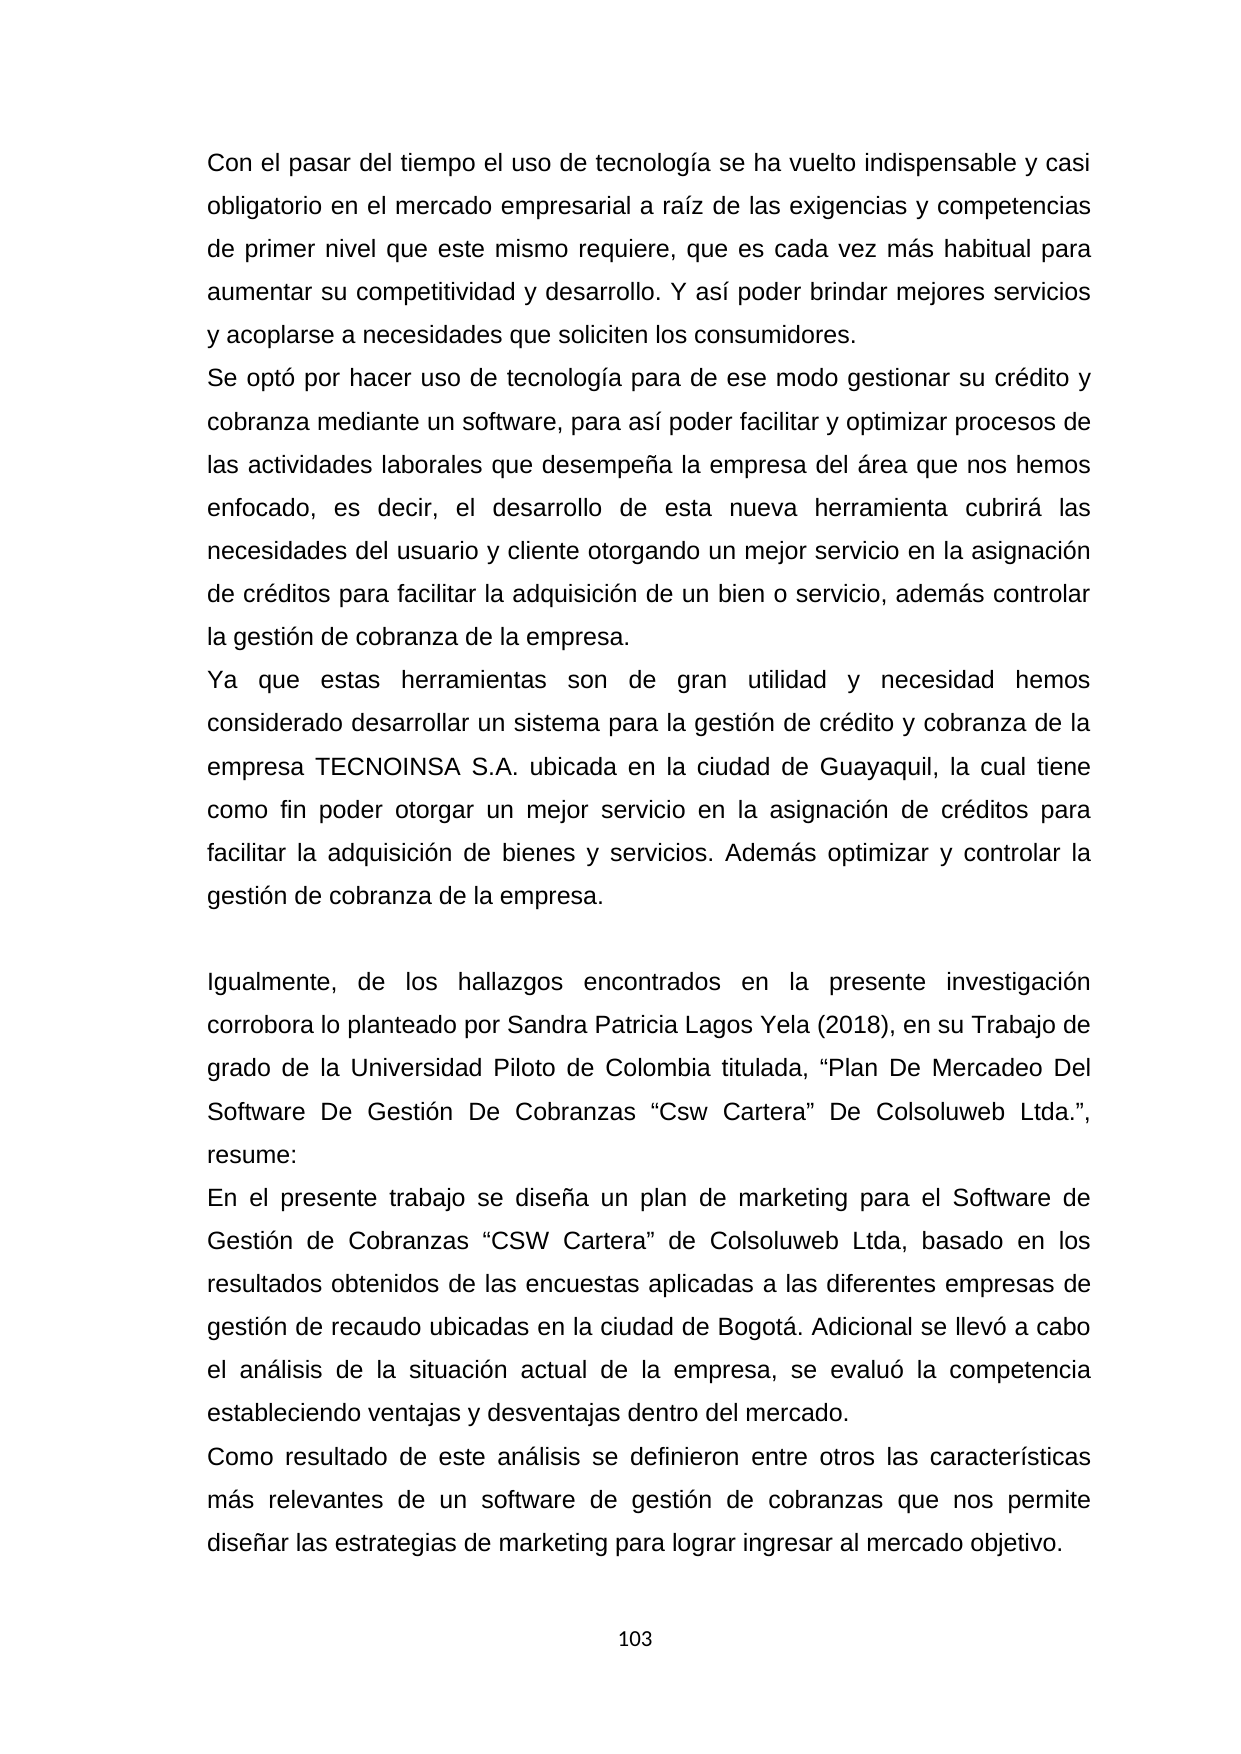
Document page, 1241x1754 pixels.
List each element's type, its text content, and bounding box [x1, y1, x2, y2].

list Como resultado de este análisis se definieron entre otros las características más relevantes de un software de gestión de cobranzas que nos permite diseñar las estrategias de marketing para lograr ingresar al mercado objetivo. [207, 1441, 1092, 1556]
list Con el pasar del tiempo el uso de tecnología se ha vuelto indispensable y casi obligatorio en el mercado empresarial a raíz de las exigencias y competencias de primer nivel que este mismo requiere, que es cada vez más habitual para aumentar su competitividad y desarrollo. Y así poder brindar mejores servicios y acoplarse a necesidades que soliciten los consumidores. [207, 148, 1092, 349]
list Igualmente, de los hallazgos encontrados en la presente investigación corrobora lo planteado por Sandra Patricia Lagos Yela (2018), en su Trabajo de grado de la Universidad Piloto de Colombia titulada, “Plan De Mercadeo Del Software De Gestión De Cobranzas “Csw Cartera” De Colsoluweb Ltda.”, resume: [207, 967, 1092, 1168]
list Se optó por hacer uso de tecnología para de ese modo gestionar su crédito y cobranza mediante un software, para así poder facilitar y optimizar procesos de las actividades laborales que desempeña la empresa del área que nos hemos enfocado, es decir, el desarrollo de esta nueva herramienta cubrirá las necesidades del usuario y cliente otorgando un mejor servicio en la asignación de créditos para facilitar la adquisición de un bien o servicio, además controlar la gestión de cobranza de la empresa. [207, 363, 1092, 651]
list Ya que estas herramientas son de gran utilidad y necesidad hemos considerado desarrollar un sistema para la gestión de crédito y cobranza de la empresa TECNOINSA S.A. ubicada en la ciudad de Guayaquil, la cual tiene como fin poder otorgar un mejor servicio en la asignación de créditos para facilitar la adquisición de bienes y servicios. Además optimizar y controlar la gestión de cobranza de la empresa. [207, 665, 1092, 909]
list En el presente trabajo se diseña un plan de marketing para el Software de Gestión de Cobranzas “CSW Cartera” de Colsoluweb Ltda, basado en los resultados obtenidos de las encuestas aplicadas a las diferentes empresas de gestión de recaudo ubicadas en la ciudad de Bogotá. Adicional se llevó a cabo el análisis de la situación actual de la empresa, se evaluó la competencia estableciendo ventajas y desventajas dentro del mercado. [207, 1183, 1092, 1427]
